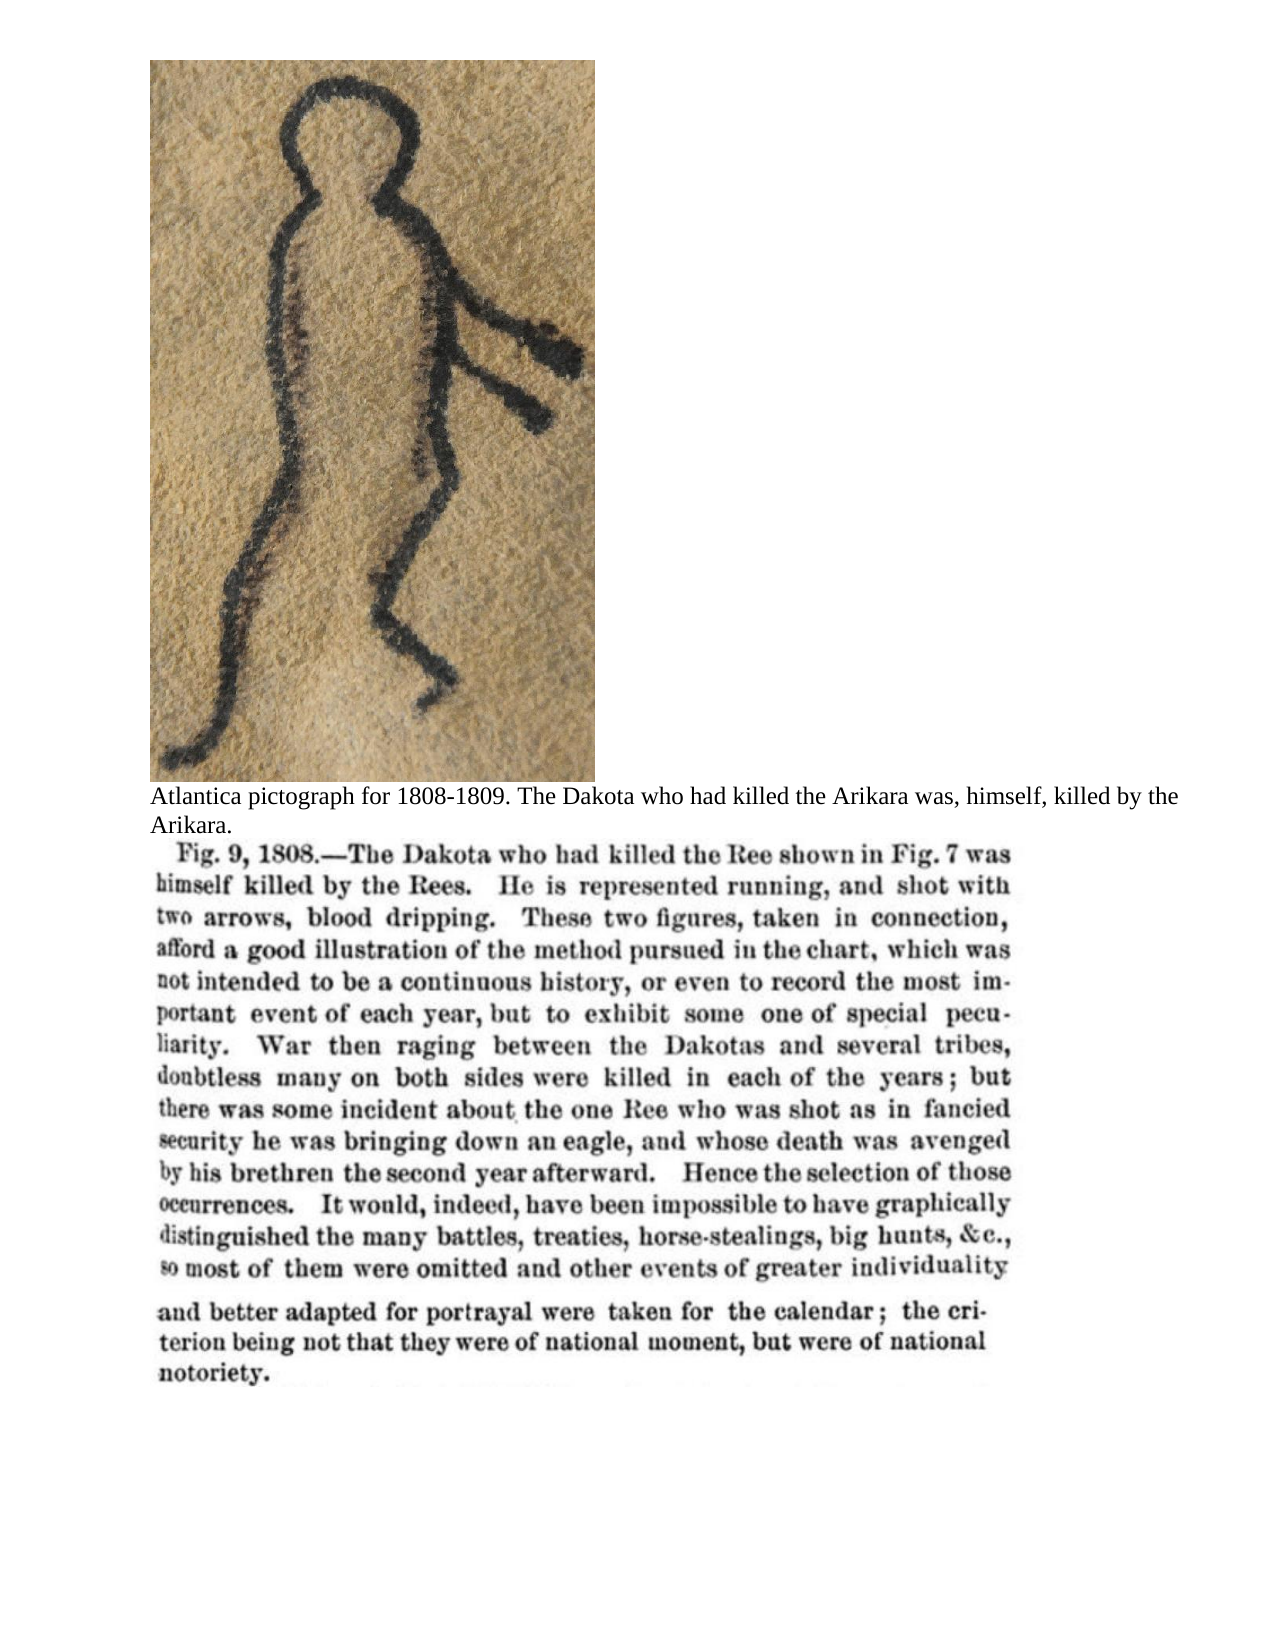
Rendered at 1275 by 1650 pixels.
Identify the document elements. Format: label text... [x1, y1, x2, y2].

text Atlantica pictograph for 1808-1809. The Dakota who had killed the Arikara was, himself, killed by the Arikara. [150, 781, 1215, 839]
picture [150, 838, 1029, 1387]
picture [150, 60, 595, 782]
